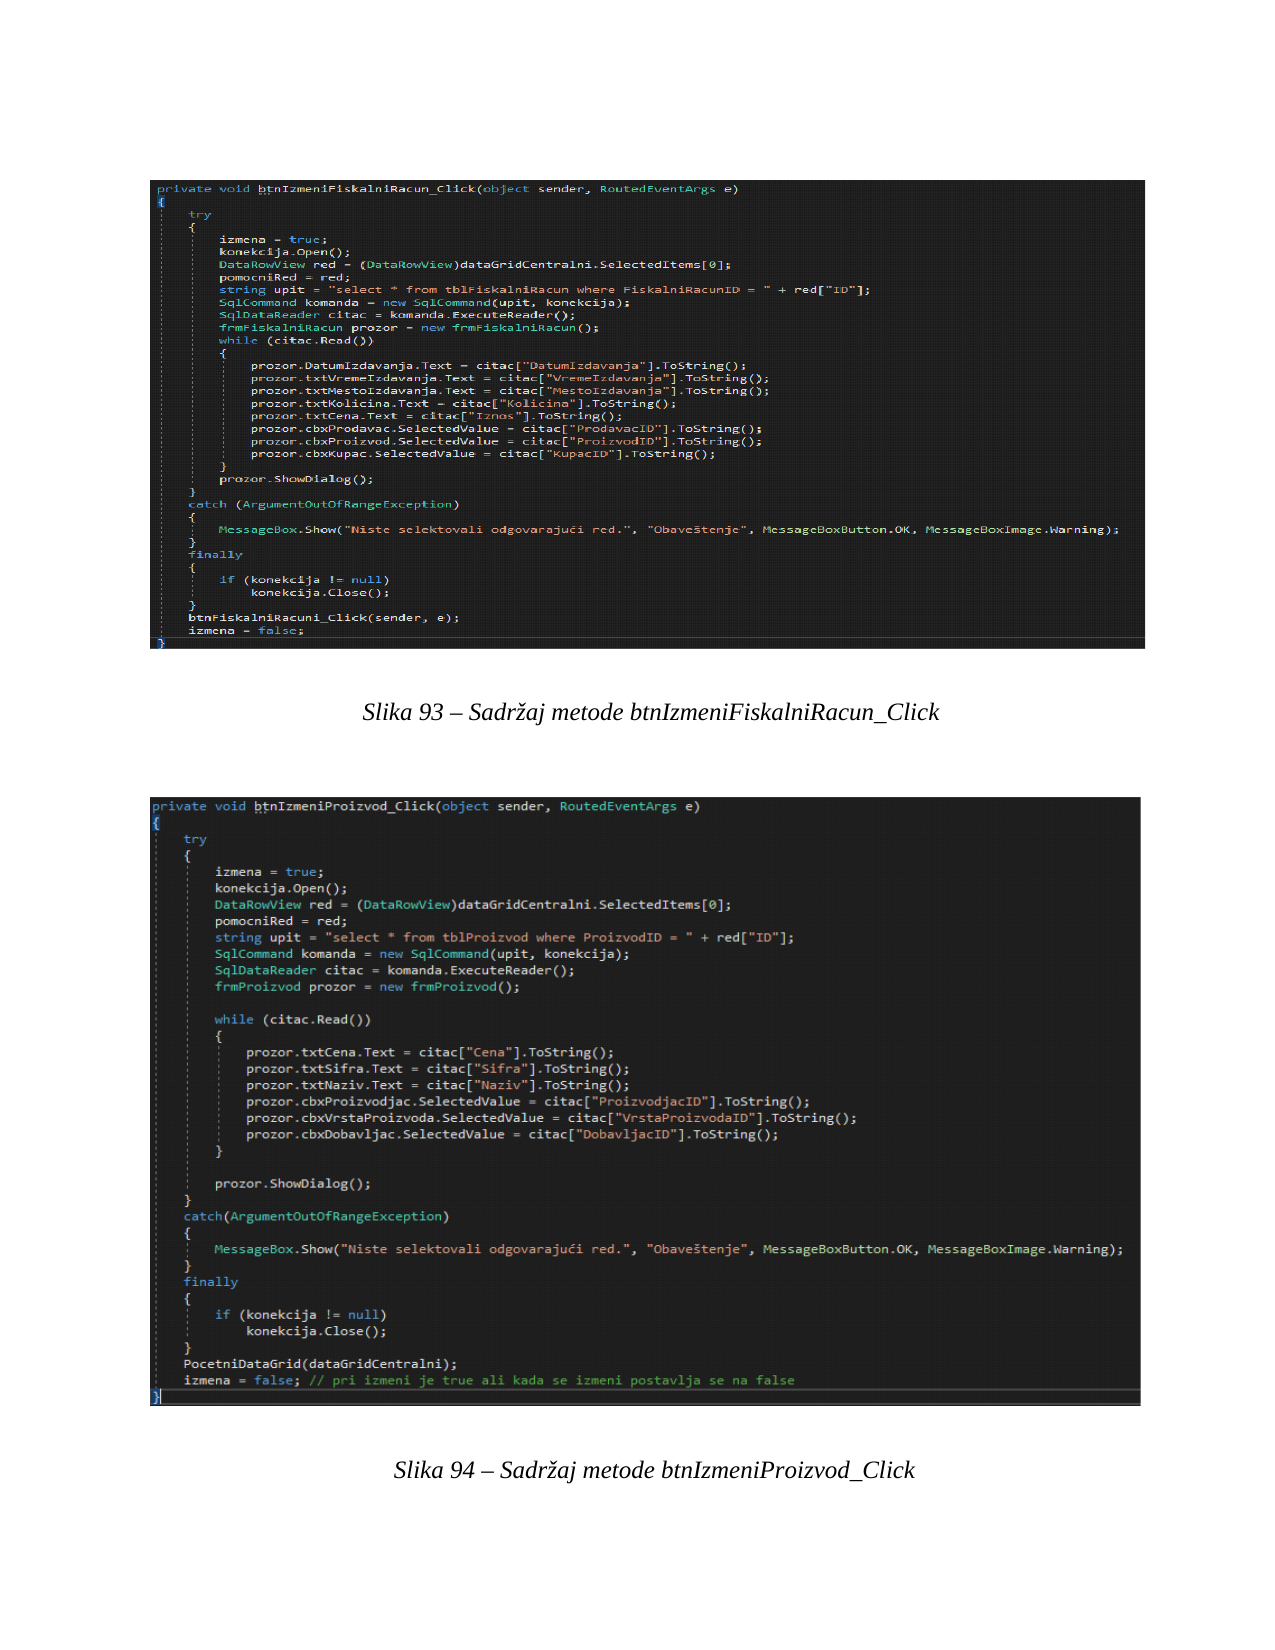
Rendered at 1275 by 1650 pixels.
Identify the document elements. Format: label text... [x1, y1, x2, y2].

picture [150, 180, 1146, 649]
text Slika 94 – Sadržaj metode btnIzmeniProizvod_Click [150, 1455, 1125, 1484]
picture [150, 797, 1141, 1406]
text Slika 93 – Sadržaj metode btnIzmeniFiskalniRacun_Click [150, 697, 1125, 725]
